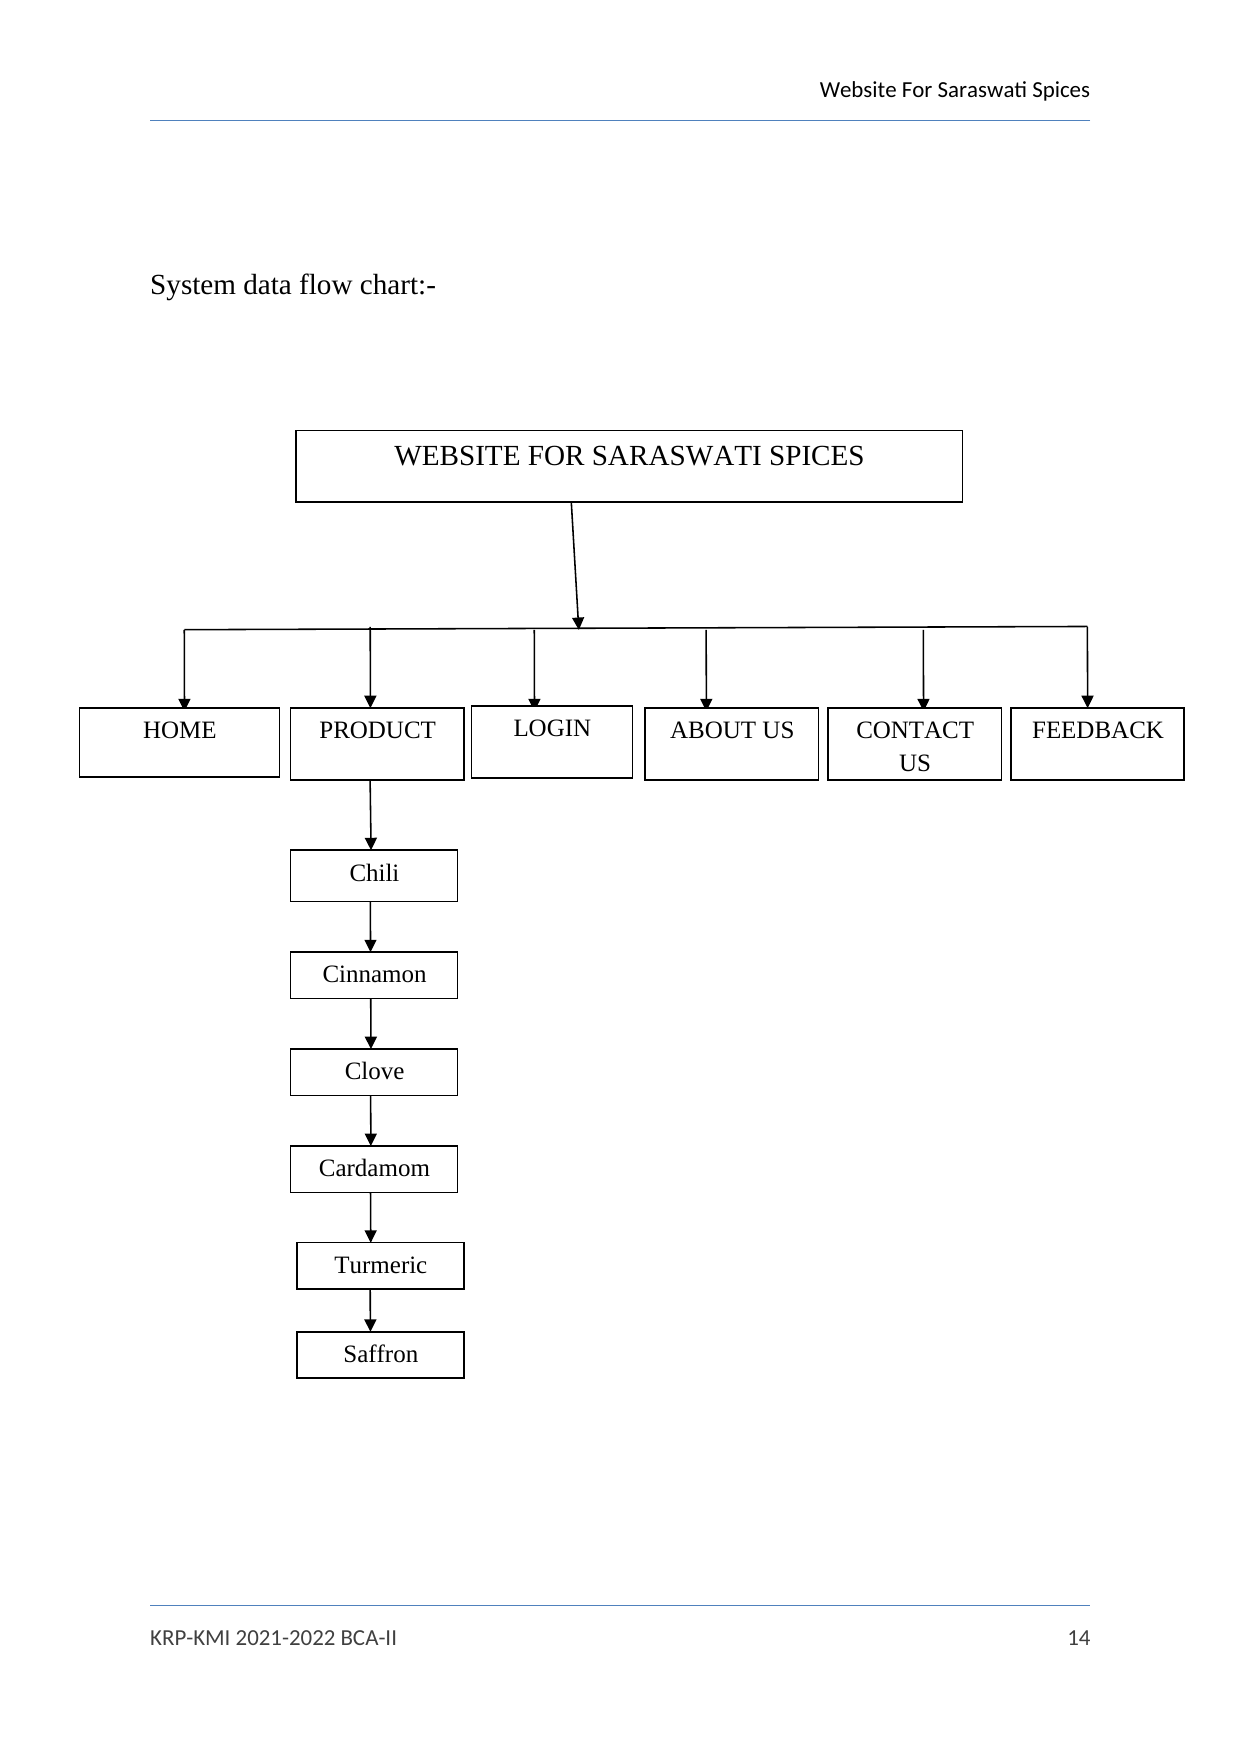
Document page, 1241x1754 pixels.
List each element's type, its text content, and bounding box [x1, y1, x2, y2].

text System data flow chart:- [150, 267, 1090, 301]
